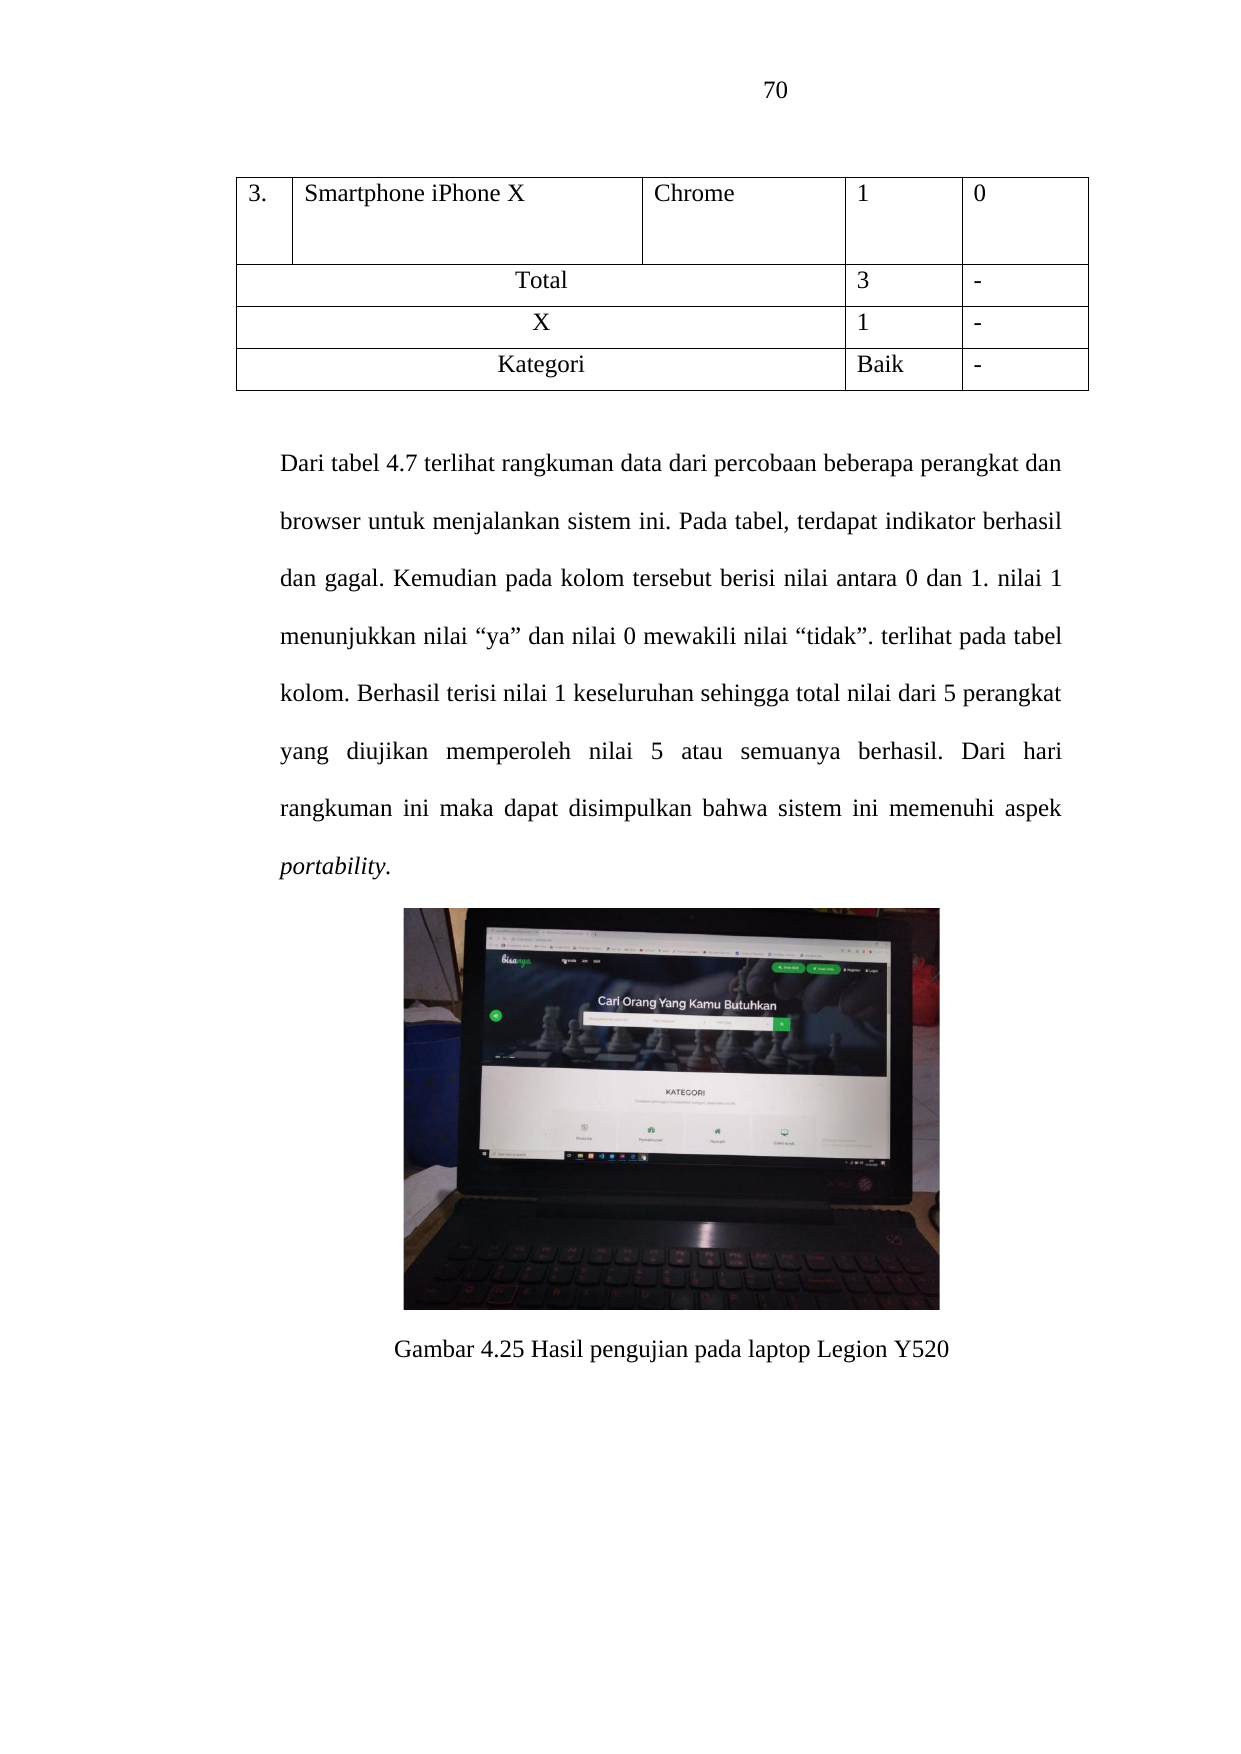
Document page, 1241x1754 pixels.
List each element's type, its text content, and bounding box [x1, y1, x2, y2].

table_cell - [963, 265, 1088, 306]
table_cell - [963, 307, 1088, 348]
table_cell 3 [846, 265, 962, 306]
table_cell 0 [963, 178, 1088, 264]
table_cell 1 [846, 307, 962, 348]
table_cell Total [237, 265, 845, 306]
list Gambar 4.25 Hasil pengujian pada laptop Legion Y520 [280, 1334, 1063, 1363]
picture [403, 908, 940, 1310]
table_cell [237, 178, 292, 264]
table_cell Smartphone iPhone X [293, 178, 642, 264]
table_cell Chrome [643, 178, 845, 264]
table_cell Kategori [237, 349, 845, 390]
table_cell 1 [846, 178, 962, 264]
table_cell Baik [846, 349, 962, 390]
table_cell X [237, 307, 845, 348]
table_cell - [963, 349, 1088, 390]
list Dari tabel 4.7 terlihat rangkuman data dari percobaan beberapa perangkat dan browser untuk menjalankan sistem ini. Pada tabel, terdapat indikator berhasil dan gagal. Kemudian pada kolom tersebut berisi nilai antara 0 dan 1. nilai 1 menunjukkan nilai “ya” dan nilai 0 mewakili nilai “tidak”. terlihat pada tabel kolom. Berhasil terisi nilai 1 keseluruhan sehingga total nilai dari 5 perangkat yang diujikan memperoleh nilai 5 atau semuanya berhasil. Dari hari rangkuman ini maka dapat disimpulkan bahwa sistem ini memenuhi aspek portability. [280, 448, 1063, 879]
